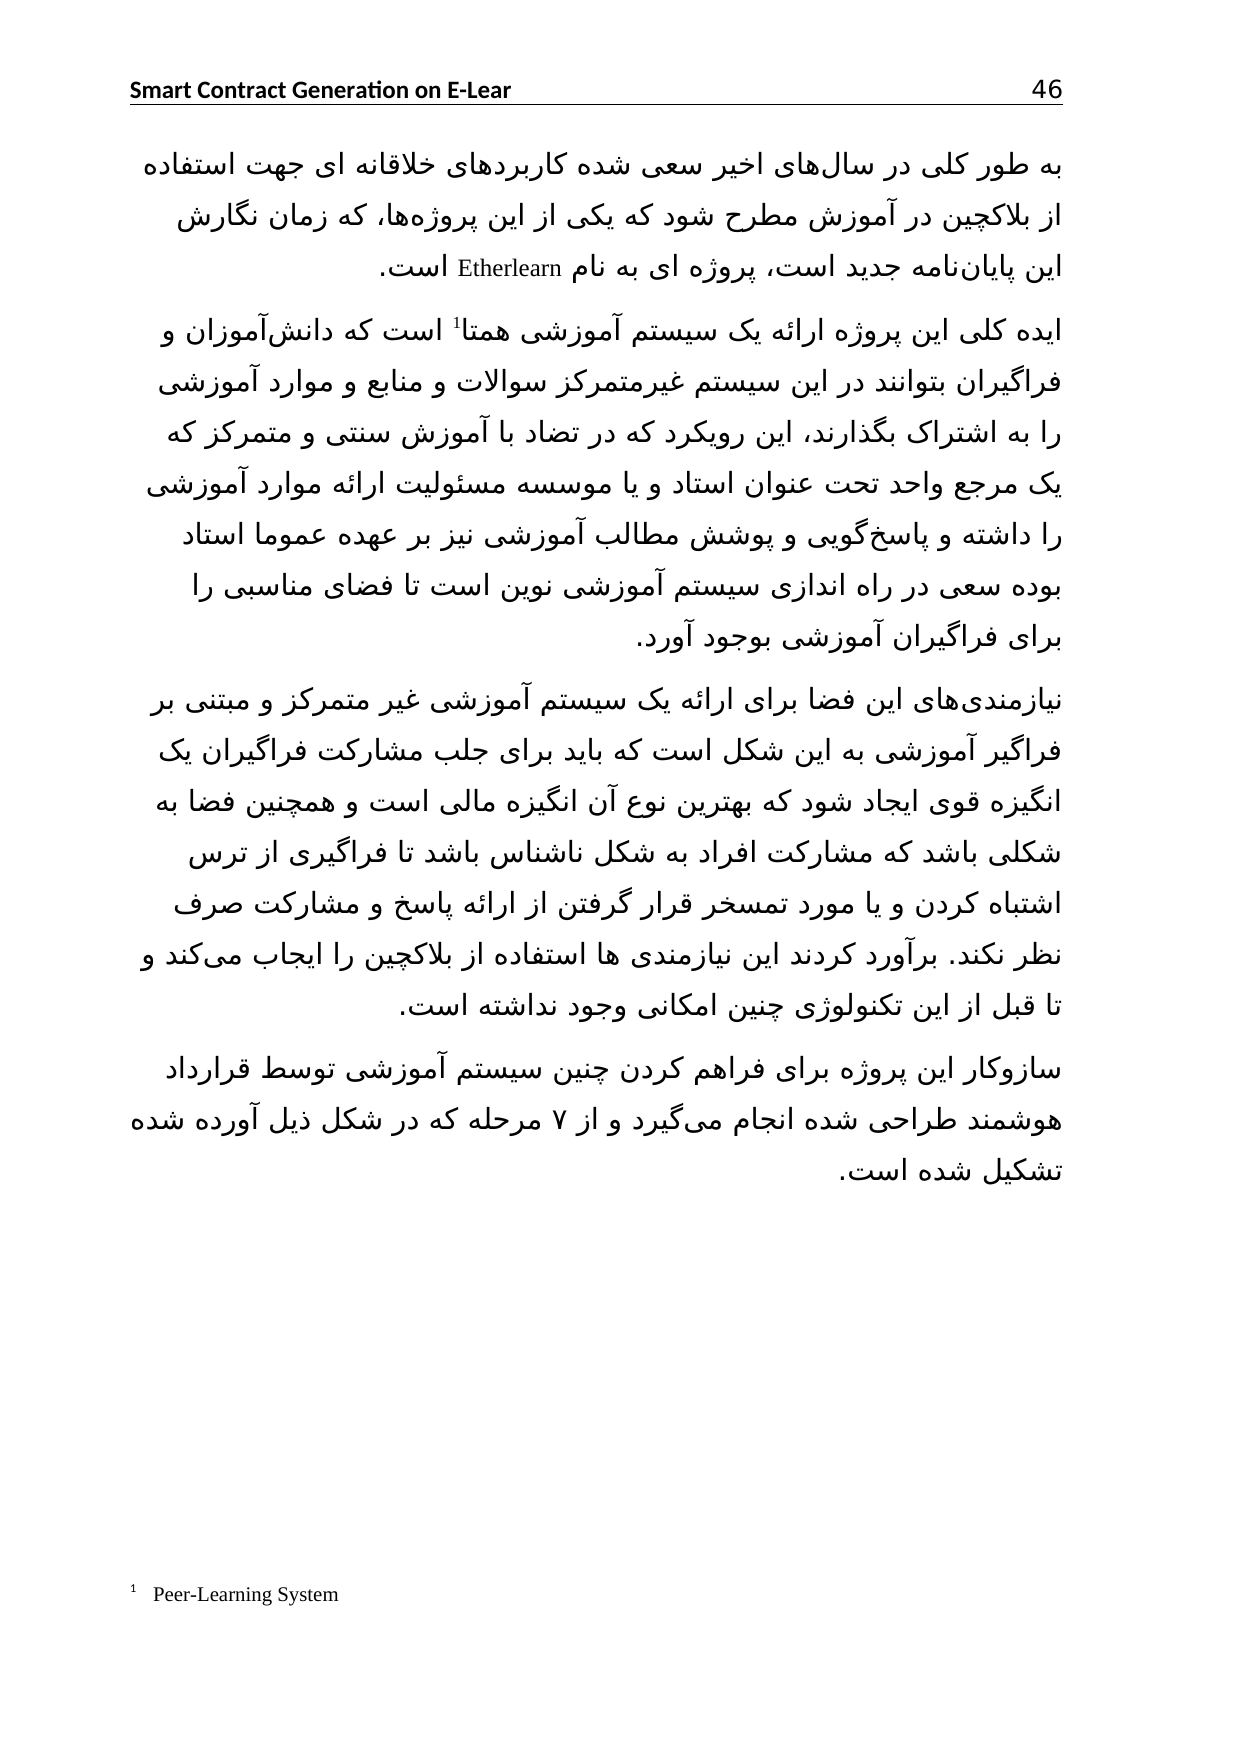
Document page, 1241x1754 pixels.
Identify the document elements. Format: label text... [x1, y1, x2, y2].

text سازوکار این پروژه برای فراهم کردن چنین سیستم آموزشی توسط قرارداد هوشمند طراحی شده انجام می‌گیرد و از ۷ مرحله که در شکل ذیل آورده شده تشکیل شده است. [130, 1051, 1063, 1187]
text نیازمندی‌های این فضا برای ارائه یک سیستم آموزشی غیر متمرکز و مبتنی بر فراگیر آموزشی به این شکل است که باید برای جلب مشارکت فراگیران یک انگیزه قوی ایجاد شود که بهترین نوع آن انگیزه مالی است و همچنین فضا به شکلی باشد که مشارکت افراد به شکل ناشناس باشد تا فراگیری از ترس اشتباه کردن و یا مورد تمسخر قرار گرفتن از ارائه پاسخ و مشارکت صرف نظر نکند. برآورد کردند این نیازمندی ‌ها استفاده از بلاکچین را ایجاب می‌کند و تا قبل از این تکنولوژی چنین امکانی وجود نداشته است. [130, 682, 1063, 1022]
text ایده کلی این پروژه ارائه یک سیستم آموزشی همتا است که دانش‌آموزان و فراگیران بتوانند در این سیستم غیرمتمرکز سوالات و منابع و موارد آموزشی را به اشتراک بگذارند، این رویکرد که در تضاد با آموزش سنتی و متمرکز که یک مرجع واحد تحت عنوان استاد و یا موسسه مسئولیت ارائه موارد آموزشی را داشته و پاسخ‌گویی و پوشش مطالب آموزشی نیز بر عهده عموما استاد بوده سعی در راه اندازی سیستم آموزشی نوین است تا فضای مناسبی را برای فراگیران آموزشی بوجود آورد. [130, 313, 1063, 653]
text به طور کلی در سال‌های اخیر سعی شده کاربرد‌های خلاقانه ای جهت استفاده از بلاکچین در آموزش مطرح شود که یکی از این پروژه‌ها، که زمان نگارش این پایان‌نامه جدید است، پروژه ای به نام Etherlearn است. [130, 148, 1063, 283]
